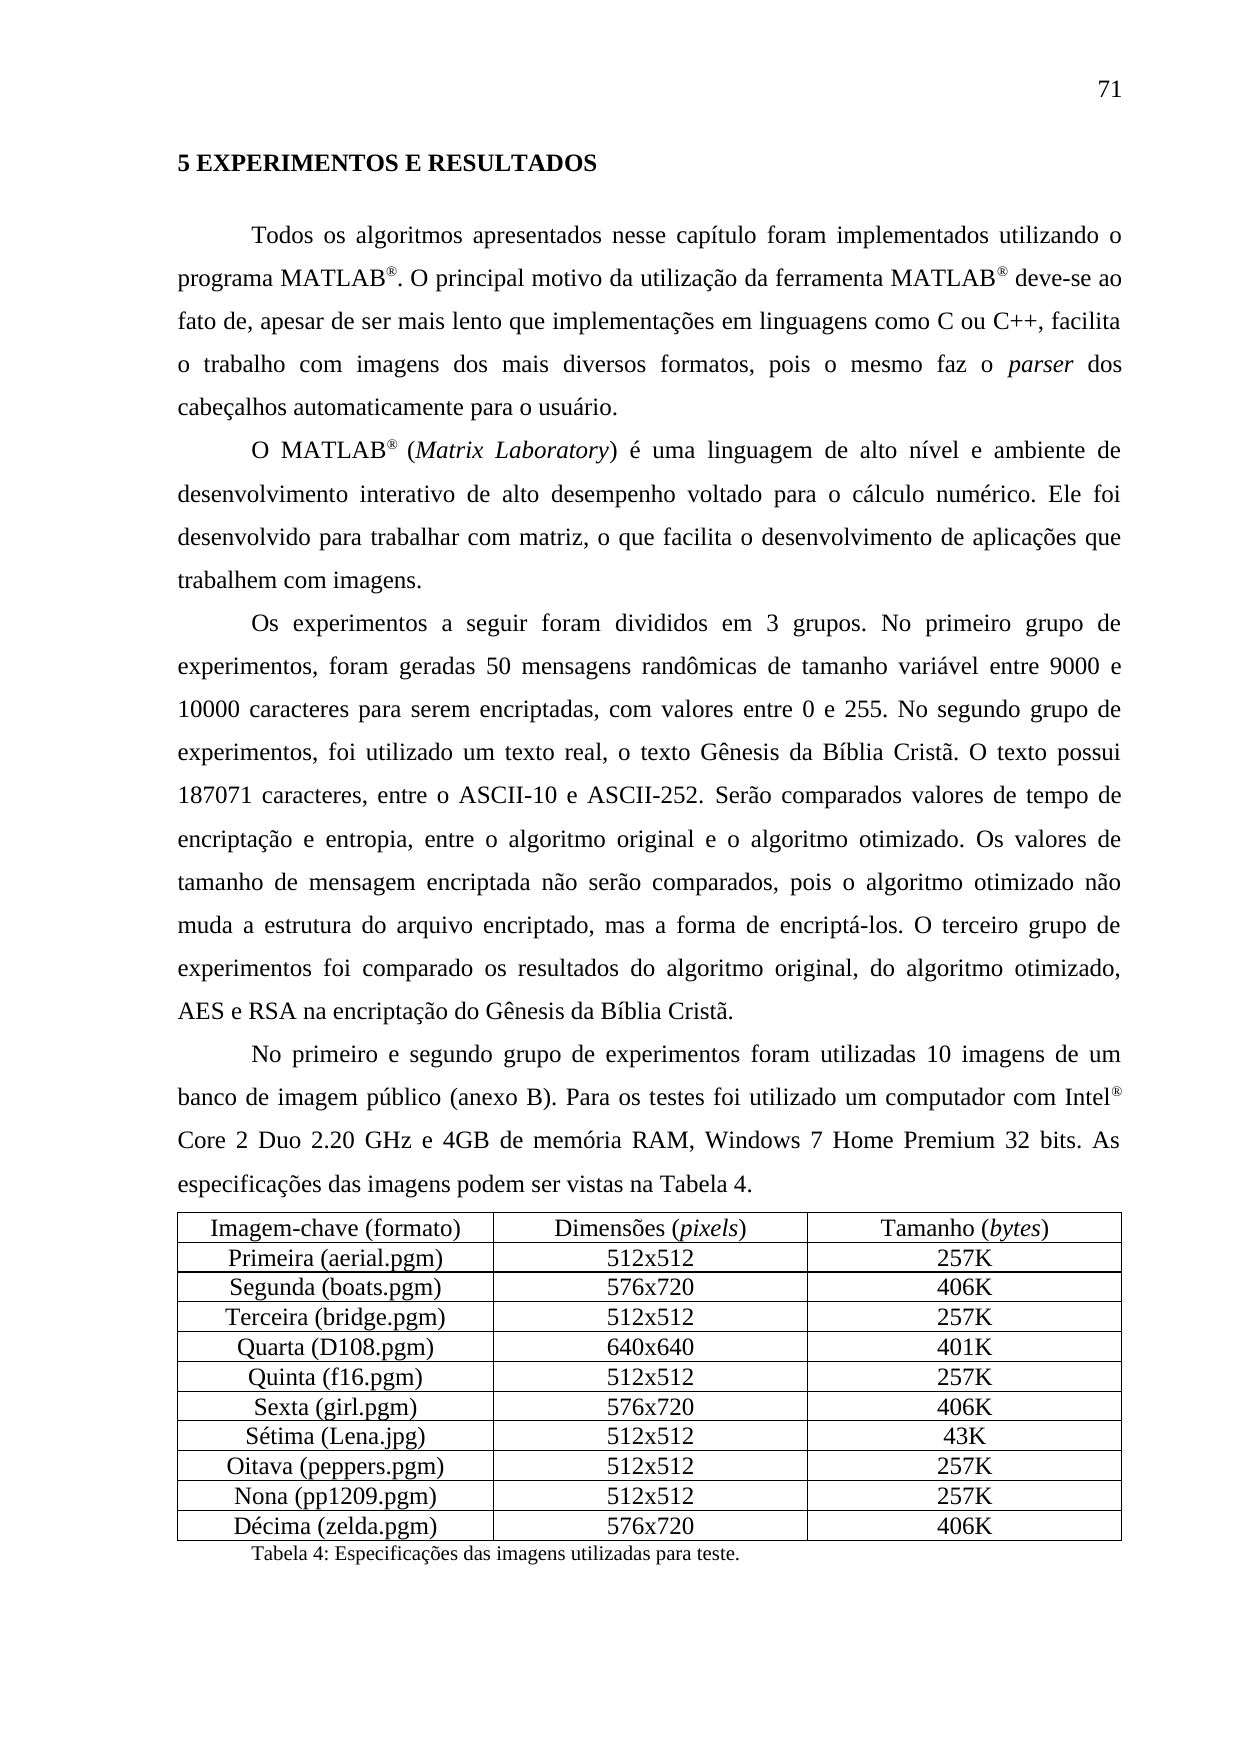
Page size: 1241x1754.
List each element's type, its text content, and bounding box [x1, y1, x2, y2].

table_cell 406K [808, 1511, 1121, 1539]
text Os experimentos a seguir foram divididos em 3 grupos. No primeiro grupo de experimentos, foram geradas 50 mensagens randômicas de tamanho variável entre 9000 e 10000 caracteres para serem encriptadas, com valores entre 0 e 255. No segundo grupo de experimentos, foi utilizado um texto real, o texto Gênesis da Bíblia Cristã. O texto possui 187071 caracteres, entre o ASCII-10 e ASCII-252. Serão comparados valores de tempo de encriptação e entropia, entre o algoritmo original e o algoritmo otimizado. Os valores de tamanho de mensagem encriptada não serão comparados, pois o algoritmo otimizado não muda a estrutura do arquivo encriptado, mas a forma de encriptá-los. O terceiro grupo de experimentos foi comparado os resultados do algoritmo original, do algoritmo otimizado, AES e RSA na encriptação do Gênesis da Bíblia Cristã. [177, 608, 1122, 1025]
table_cell Sexta (girl.pgm) [178, 1392, 493, 1420]
text O MATLAB® (Matrix Laboratory) é uma linguagem de alto nível e ambiente de desenvolvimento interativo de alto desempenho voltado para o cálculo numérico. Ele foi desenvolvido para trabalhar com matriz, o que facilita o desenvolvimento de aplicações que trabalhem com imagens. [177, 436, 1122, 594]
table_header Tamanho (bytes) [808, 1213, 1121, 1242]
table_cell 406K [808, 1392, 1121, 1420]
table_cell Segunda (boats.pgm) [178, 1273, 493, 1301]
table_cell 512x512 [494, 1421, 807, 1450]
table_cell 512x512 [494, 1362, 807, 1391]
table_cell 640x640 [494, 1332, 807, 1361]
table_cell 401K [808, 1332, 1121, 1361]
table_cell 257K [808, 1243, 1121, 1271]
table_cell 576x720 [494, 1273, 807, 1301]
table_cell Oitava (peppers.pgm) [178, 1451, 493, 1480]
table_cell 43K [808, 1421, 1121, 1450]
table_cell 576x720 [494, 1392, 807, 1420]
table_cell Primeira (aerial.pgm) [178, 1243, 493, 1271]
table_cell 576x720 [494, 1511, 807, 1539]
table_cell 257K [808, 1451, 1121, 1480]
table_cell 406K [808, 1273, 1121, 1301]
text Todos os algoritmos apresentados nesse capítulo foram implementados utilizando o programa MATLAB®. O principal motivo da utilização da ferramenta MATLAB® deve-se ao fato de, apesar de ser mais lento que implementações em linguagens como C ou C++, facilita o trabalho com imagens dos mais diversos formatos, pois o mesmo faz o parser dos cabeçalhos automaticamente para o usuário. [177, 220, 1122, 421]
table_cell 512x512 [494, 1243, 807, 1271]
table_cell 512x512 [494, 1302, 807, 1331]
table_cell Sétima (Lena.jpg) [178, 1421, 493, 1450]
table_header Dimensões (pixels) [494, 1213, 807, 1242]
table_cell Décima (zelda.pgm) [178, 1511, 493, 1539]
table_cell 257K [808, 1362, 1121, 1391]
text No primeiro e segundo grupo de experimentos foram utilizadas 10 imagens de um banco de imagem público (anexo B). Para os testes foi utilizado um computador com Intel® Core 2 Duo 2.20 GHz e 4GB de memória RAM, Windows 7 Home Premium 32 bits. As especificações das imagens podem ser vistas na Tabela 4. [177, 1039, 1122, 1197]
table_cell Terceira (bridge.pgm) [178, 1302, 493, 1331]
subtitle 5 EXPERIMENTOS E RESULTADOS [177, 148, 1122, 176]
table_cell Quinta (f16.pgm) [178, 1362, 493, 1391]
table_cell 512x512 [494, 1481, 807, 1510]
table_cell 257K [808, 1481, 1121, 1510]
table_cell 257K [808, 1302, 1121, 1331]
table_cell Nona (pp1209.pgm) [178, 1481, 493, 1510]
table_cell Quarta (D108.pgm) [178, 1332, 493, 1361]
table_header Imagem-chave (formato) [178, 1213, 493, 1242]
table_cell 512x512 [494, 1451, 807, 1480]
